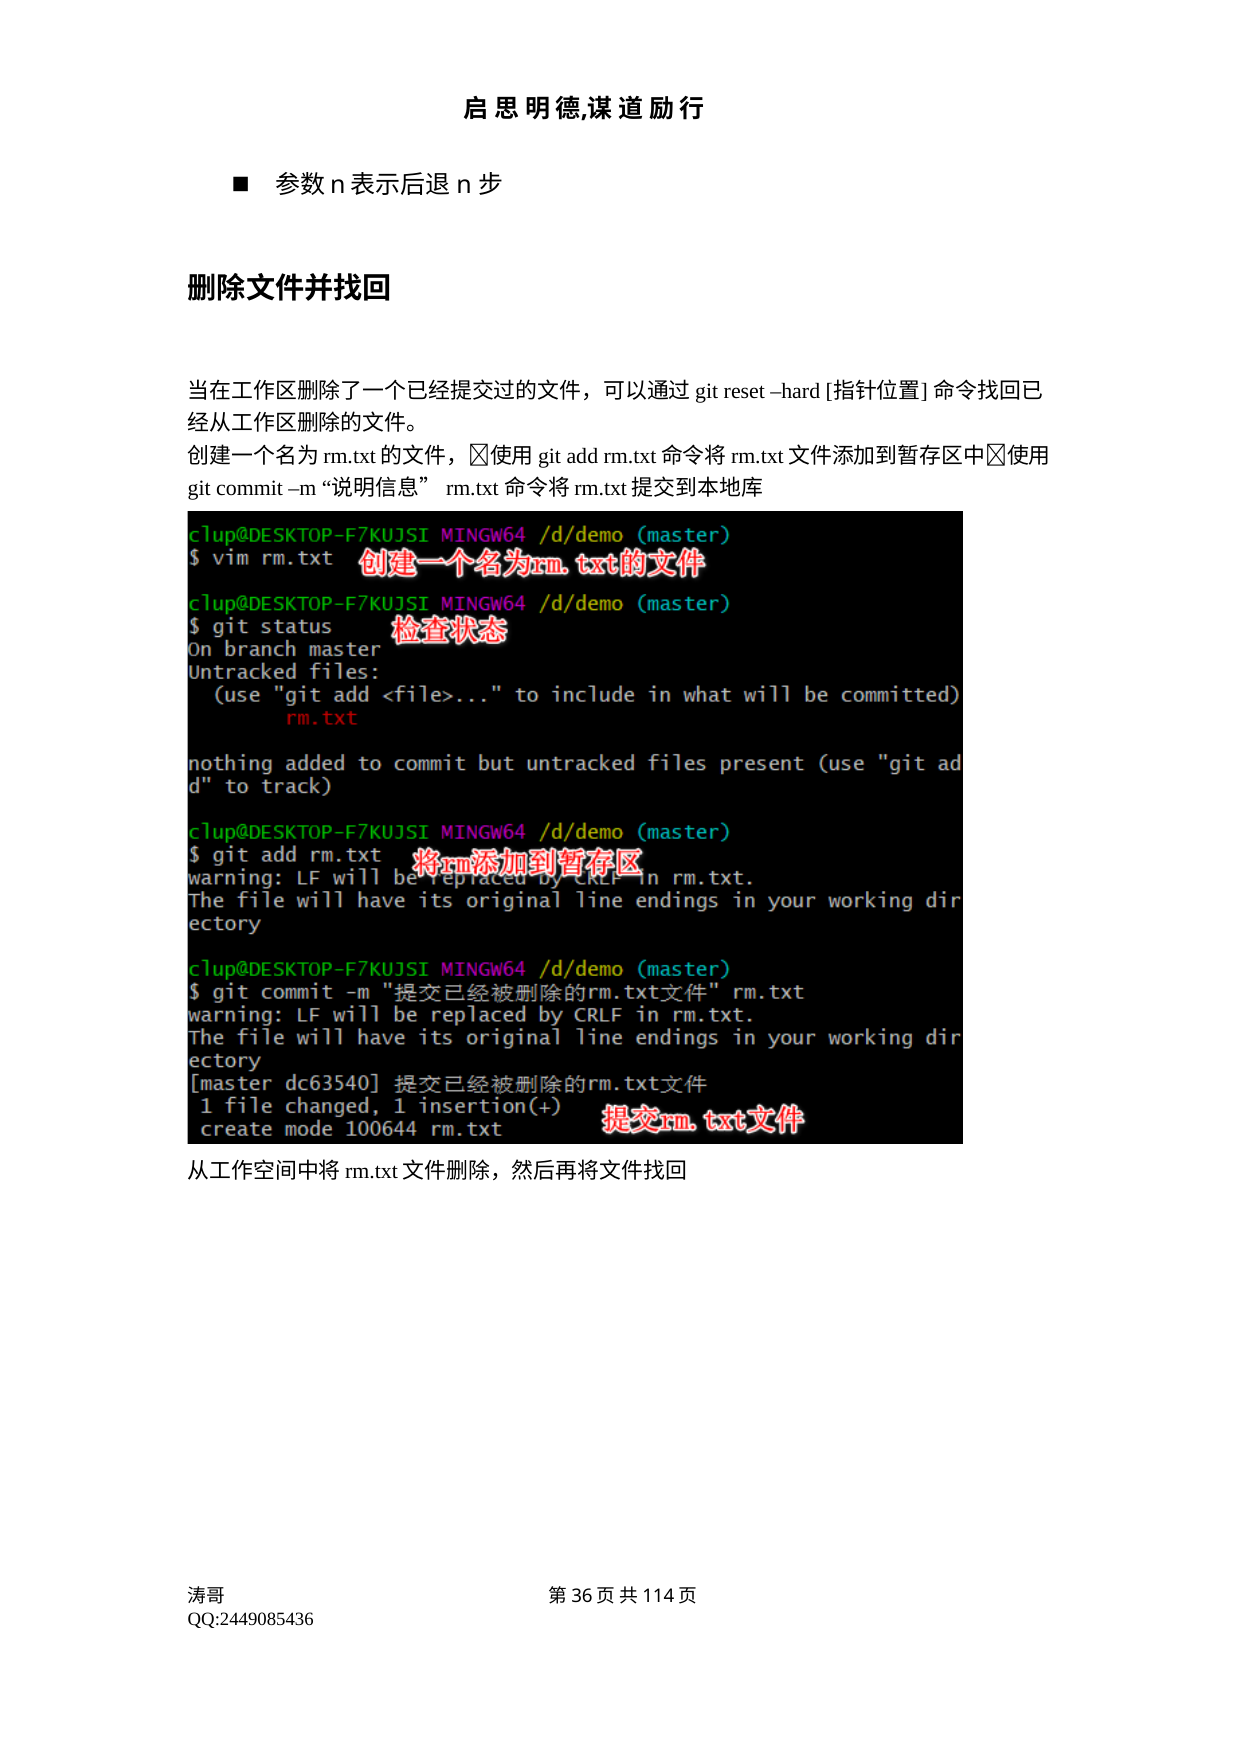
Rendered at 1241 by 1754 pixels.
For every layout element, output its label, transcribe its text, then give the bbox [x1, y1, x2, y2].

text 创建一个名为rm.txt的文件，使用git add rm.txt命令将rm.txt文件添加到暂存区中使用git commit –m “说明信息” rm.txt 命令将rm.txt提交到本地库 [187, 437, 1053, 502]
text 从工作空间中将rm.txt文件删除，然后再将文件找回 [187, 1152, 1053, 1185]
text 当在工作区删除了一个已经提交过的文件，可以通过git reset –hard [指针位置] 命令找回已经从工作区删除的文件。 [187, 372, 1053, 437]
subtitle 删除文件并找回 [187, 253, 1053, 318]
list 参数n表示后退 n 步 [231, 150, 1053, 215]
picture [187, 511, 963, 1144]
